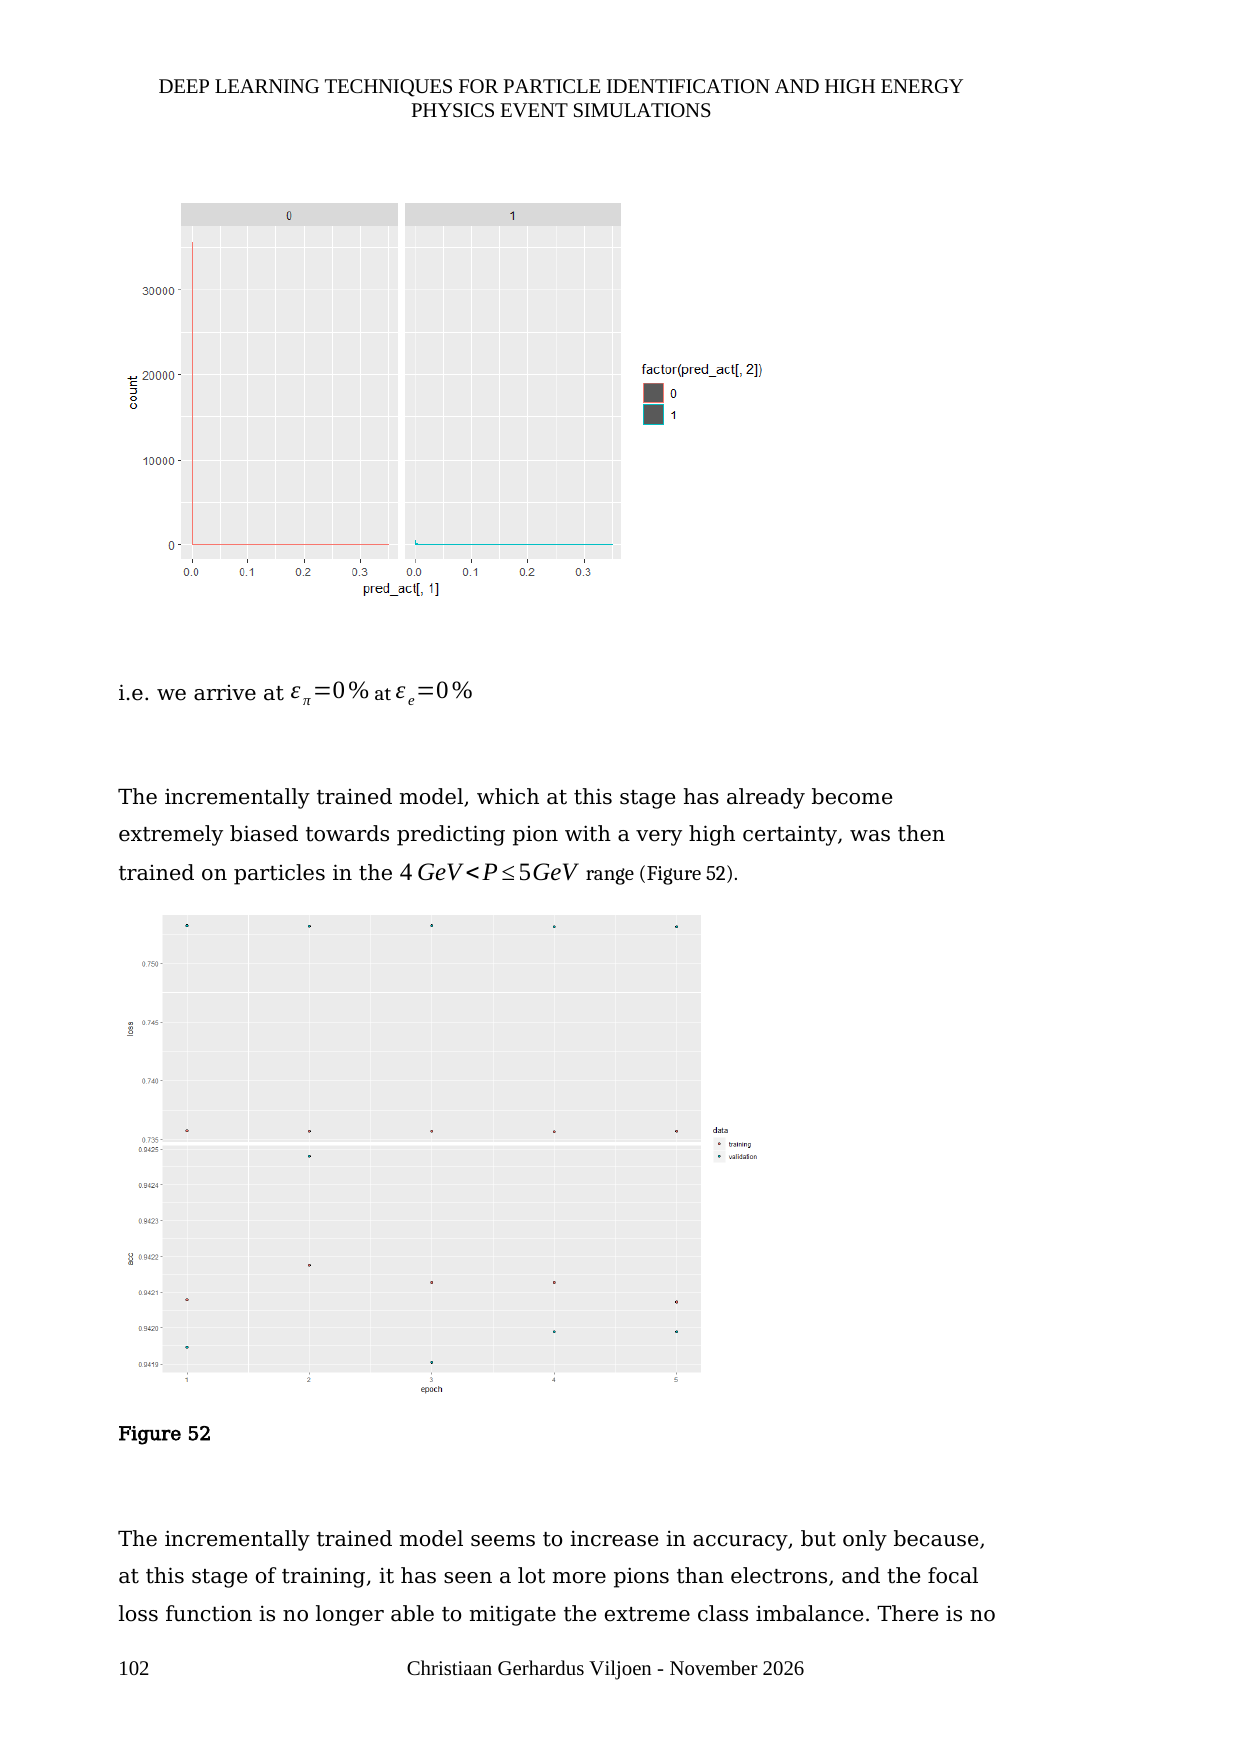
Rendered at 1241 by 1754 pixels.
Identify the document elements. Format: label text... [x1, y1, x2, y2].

picture [118, 911, 764, 1397]
picture [118, 196, 776, 602]
text i.e. we arrive at at [118, 677, 1004, 708]
